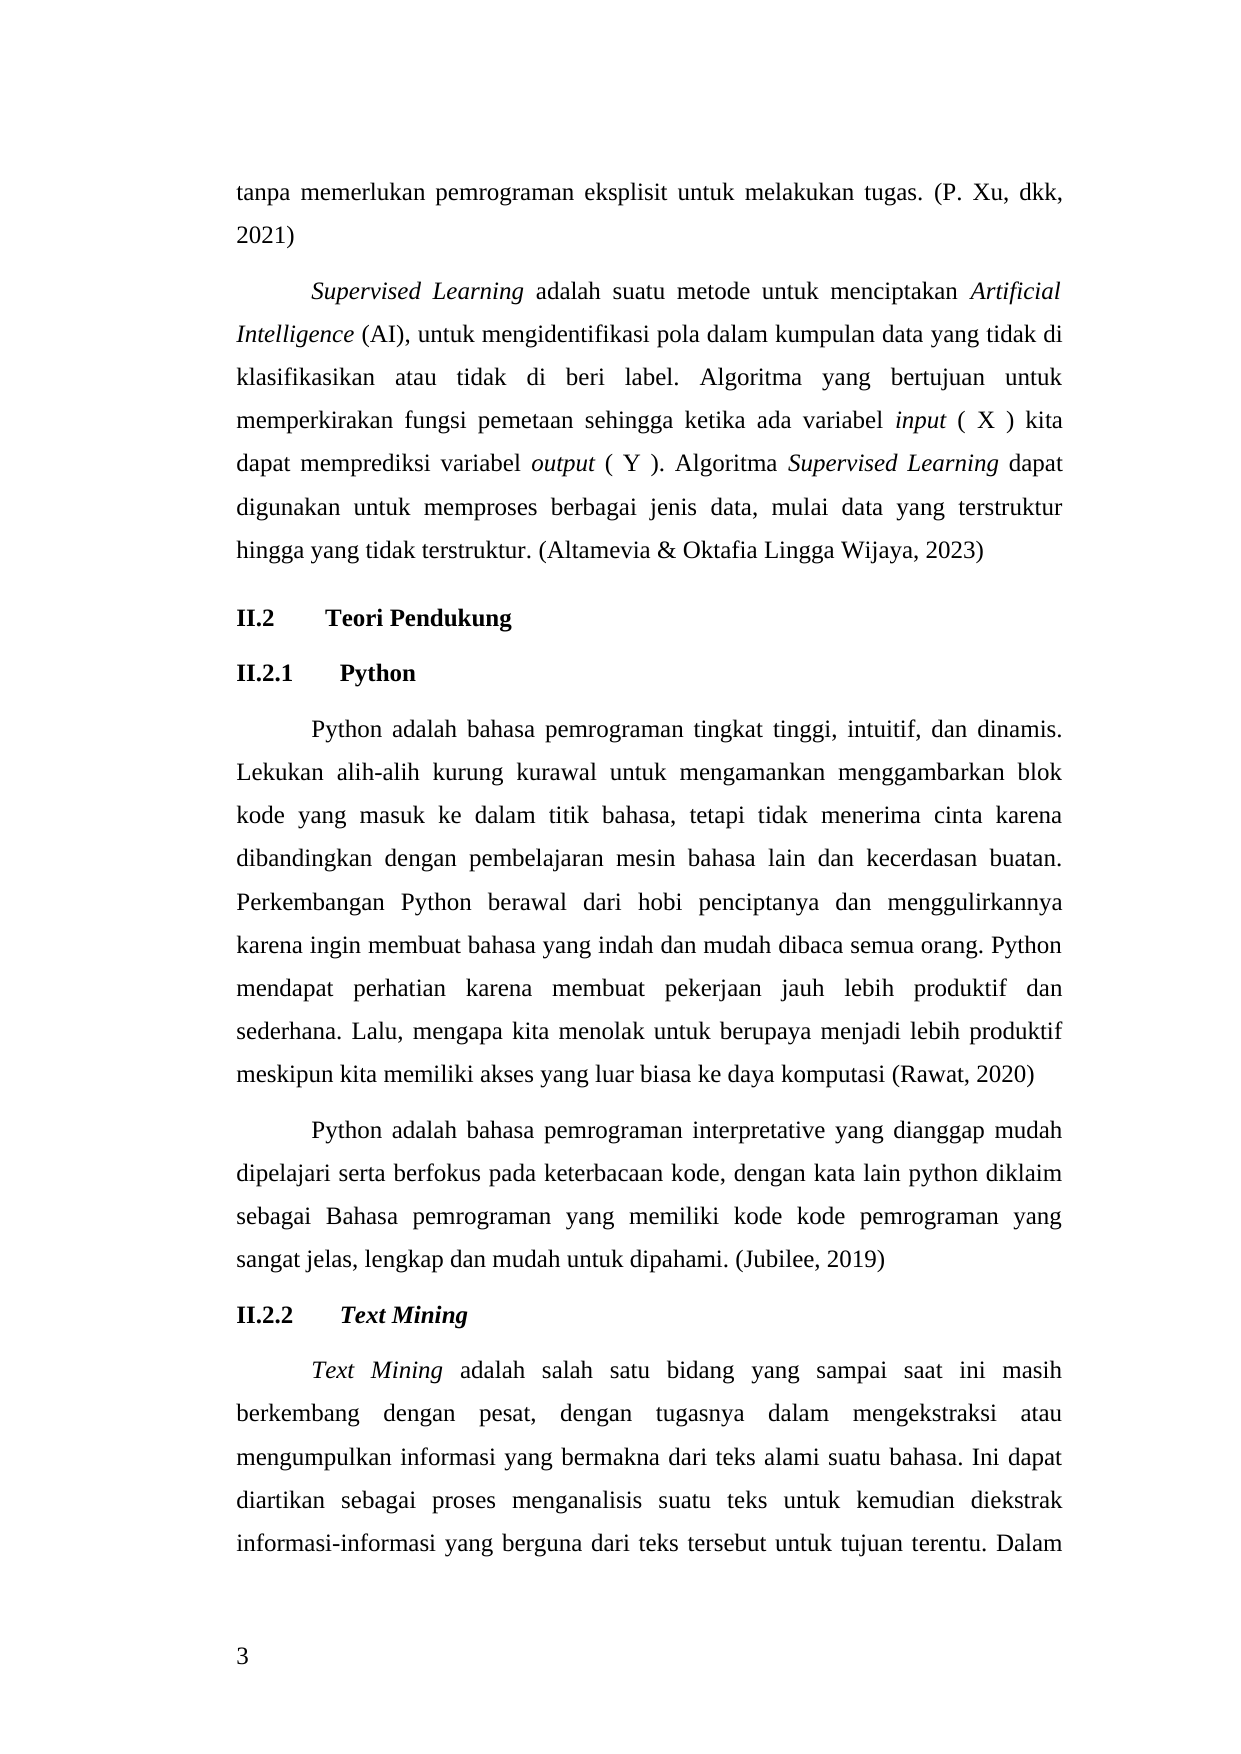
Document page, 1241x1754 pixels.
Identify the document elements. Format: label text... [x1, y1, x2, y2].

text Python adalah bahasa pemrograman tingkat tinggi, intuitif, dan dinamis. Lekukan alih-alih kurung kurawal untuk mengamankan menggambarkan blok kode yang masuk ke dalam titik bahasa, tetapi tidak menerima cinta karena dibandingkan dengan pembelajaran mesin bahasa lain dan kecerdasan buatan. Perkembangan Python berawal dari hobi penciptanya dan menggulirkannya karena ingin membuat bahasa yang indah dan mudah dibaca semua orang. Python mendapat perhatian karena membuat pekerjaan jauh lebih produktif dan sederhana. Lalu, mengapa kita menolak untuk berupaya menjadi lebih produktif meskipun kita memiliki akses yang luar biasa ke daya komputasi (Rawat, 2020) [236, 714, 1063, 1088]
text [236, 1355, 1063, 1557]
text Supervised Learning adalah suatu metode untuk menciptakan Artificial Intelligence (AI), untuk mengidentifikasi pola dalam kumpulan data yang tidak di klasifikasikan atau tidak di beri label. Algoritma yang bertujuan untuk memperkirakan fungsi pemetaan sehingga ketika ada variabel input ( X ) kita dapat memprediksi variabel output ( Y ). Algoritma Supervised Learning dapat digunakan untuk memproses berbagai jenis data, mulai data yang terstruktur hingga yang tidak terstruktur. [236, 276, 1063, 563]
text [236, 177, 1063, 249]
subtitle Python [236, 658, 1063, 687]
subtitle Text Mining [236, 1300, 1063, 1328]
subtitle Teori Pendukung [236, 603, 1063, 632]
text Python adalah bahasa pemrograman interpretative yang dianggap mudah dipelajari serta berfokus pada keterbacaan kode, dengan kata lain python diklaim sebagai Bahasa pemrograman yang memiliki kode kode pemrograman yang sangat jelas, lengkap dan mudah untuk dipahami. (Jubilee, 2019) [236, 1115, 1063, 1273]
